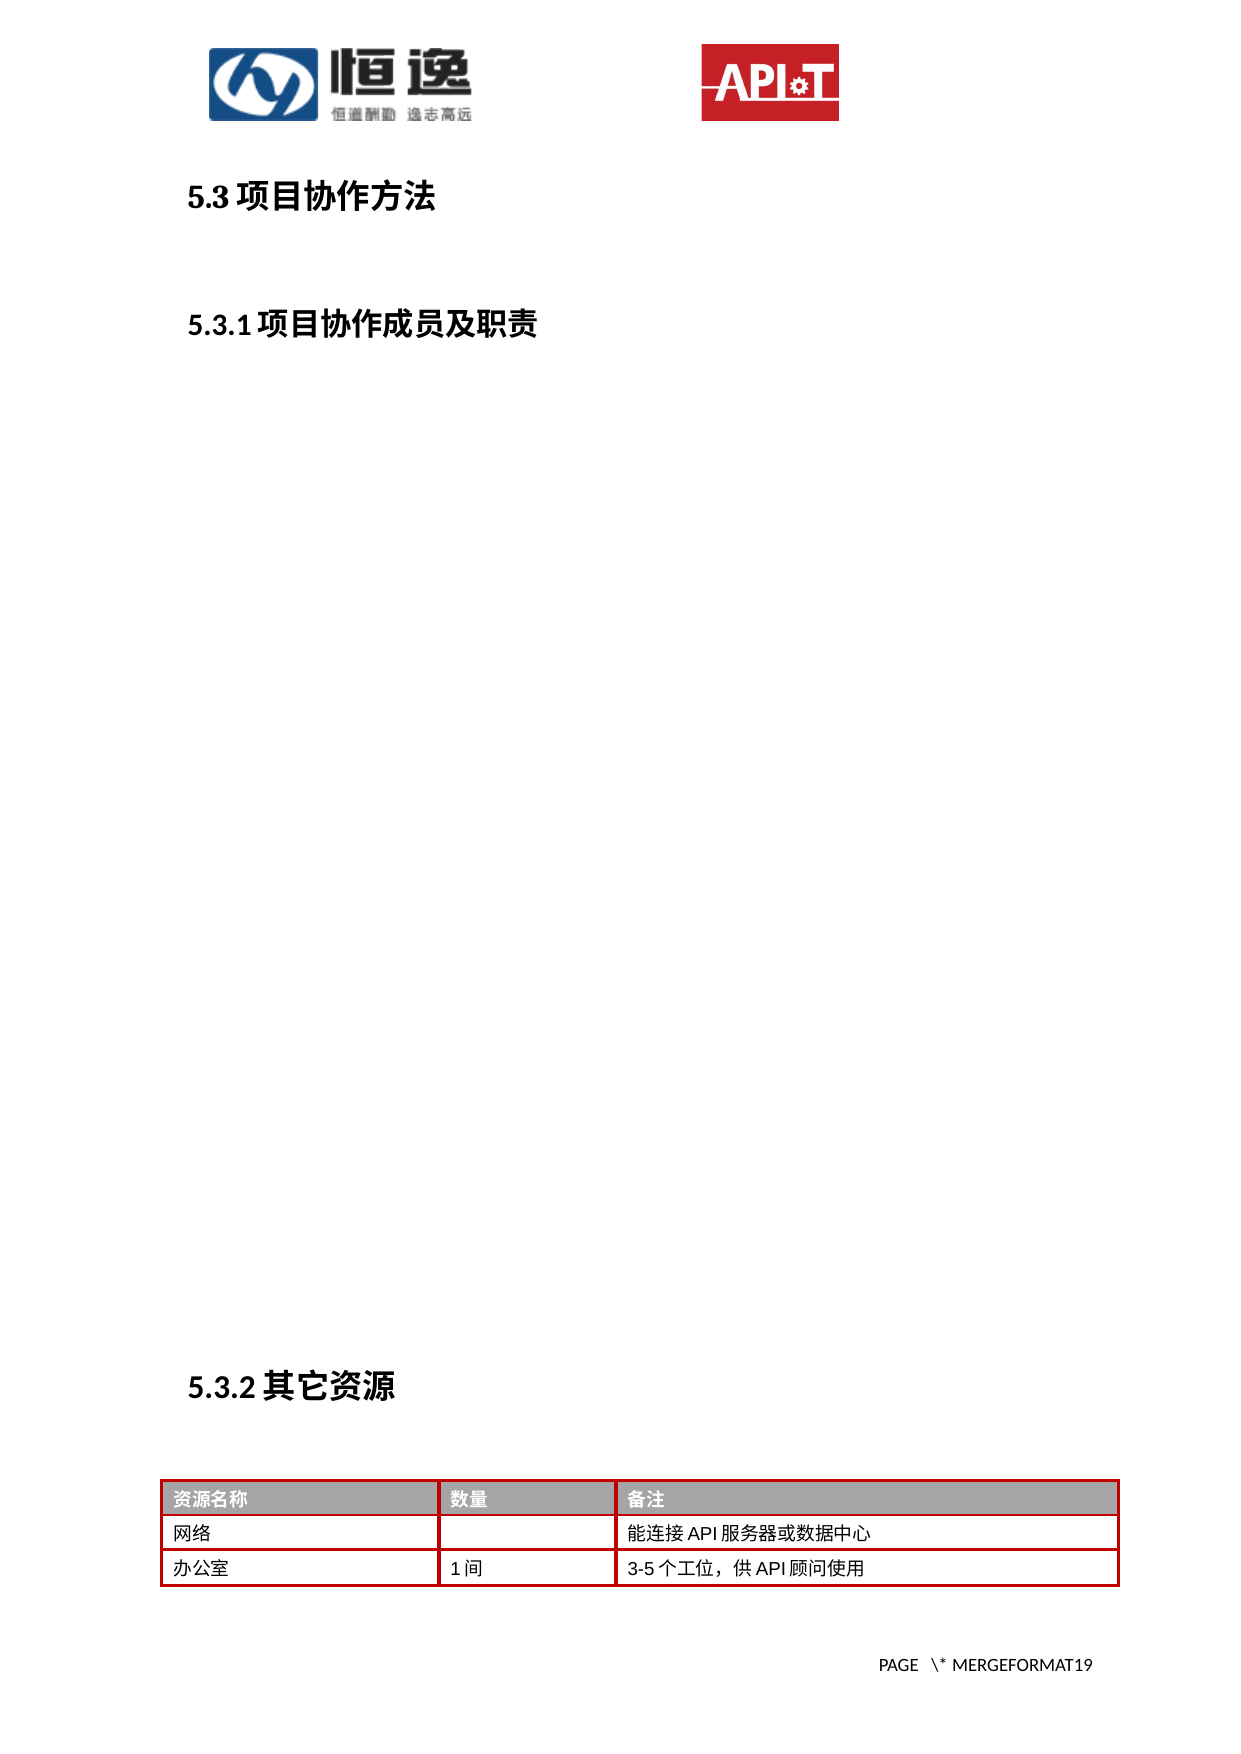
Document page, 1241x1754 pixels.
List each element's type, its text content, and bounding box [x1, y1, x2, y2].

subtitle 5.3.2其它资源 [187, 1351, 1093, 1416]
table_cell 网络 [163, 1516, 437, 1548]
table_cell 1间 [441, 1551, 614, 1584]
picture [701, 44, 839, 121]
subtitle 5.3.1项目协作成员及职责 [187, 289, 1093, 354]
table_cell 3-5个工位，供API顾问使用 [618, 1551, 1117, 1584]
table_header 资源名称 [163, 1482, 437, 1514]
table_header 备注 [618, 1482, 1117, 1514]
table_cell [441, 1516, 614, 1548]
table_header 数量 [441, 1482, 614, 1514]
picture [209, 48, 474, 121]
subtitle 5.3 项目协作方法 [187, 162, 1093, 227]
table_cell 能连接API服务器或数据中心 [618, 1516, 1117, 1548]
table_cell 办公室 [163, 1551, 437, 1584]
